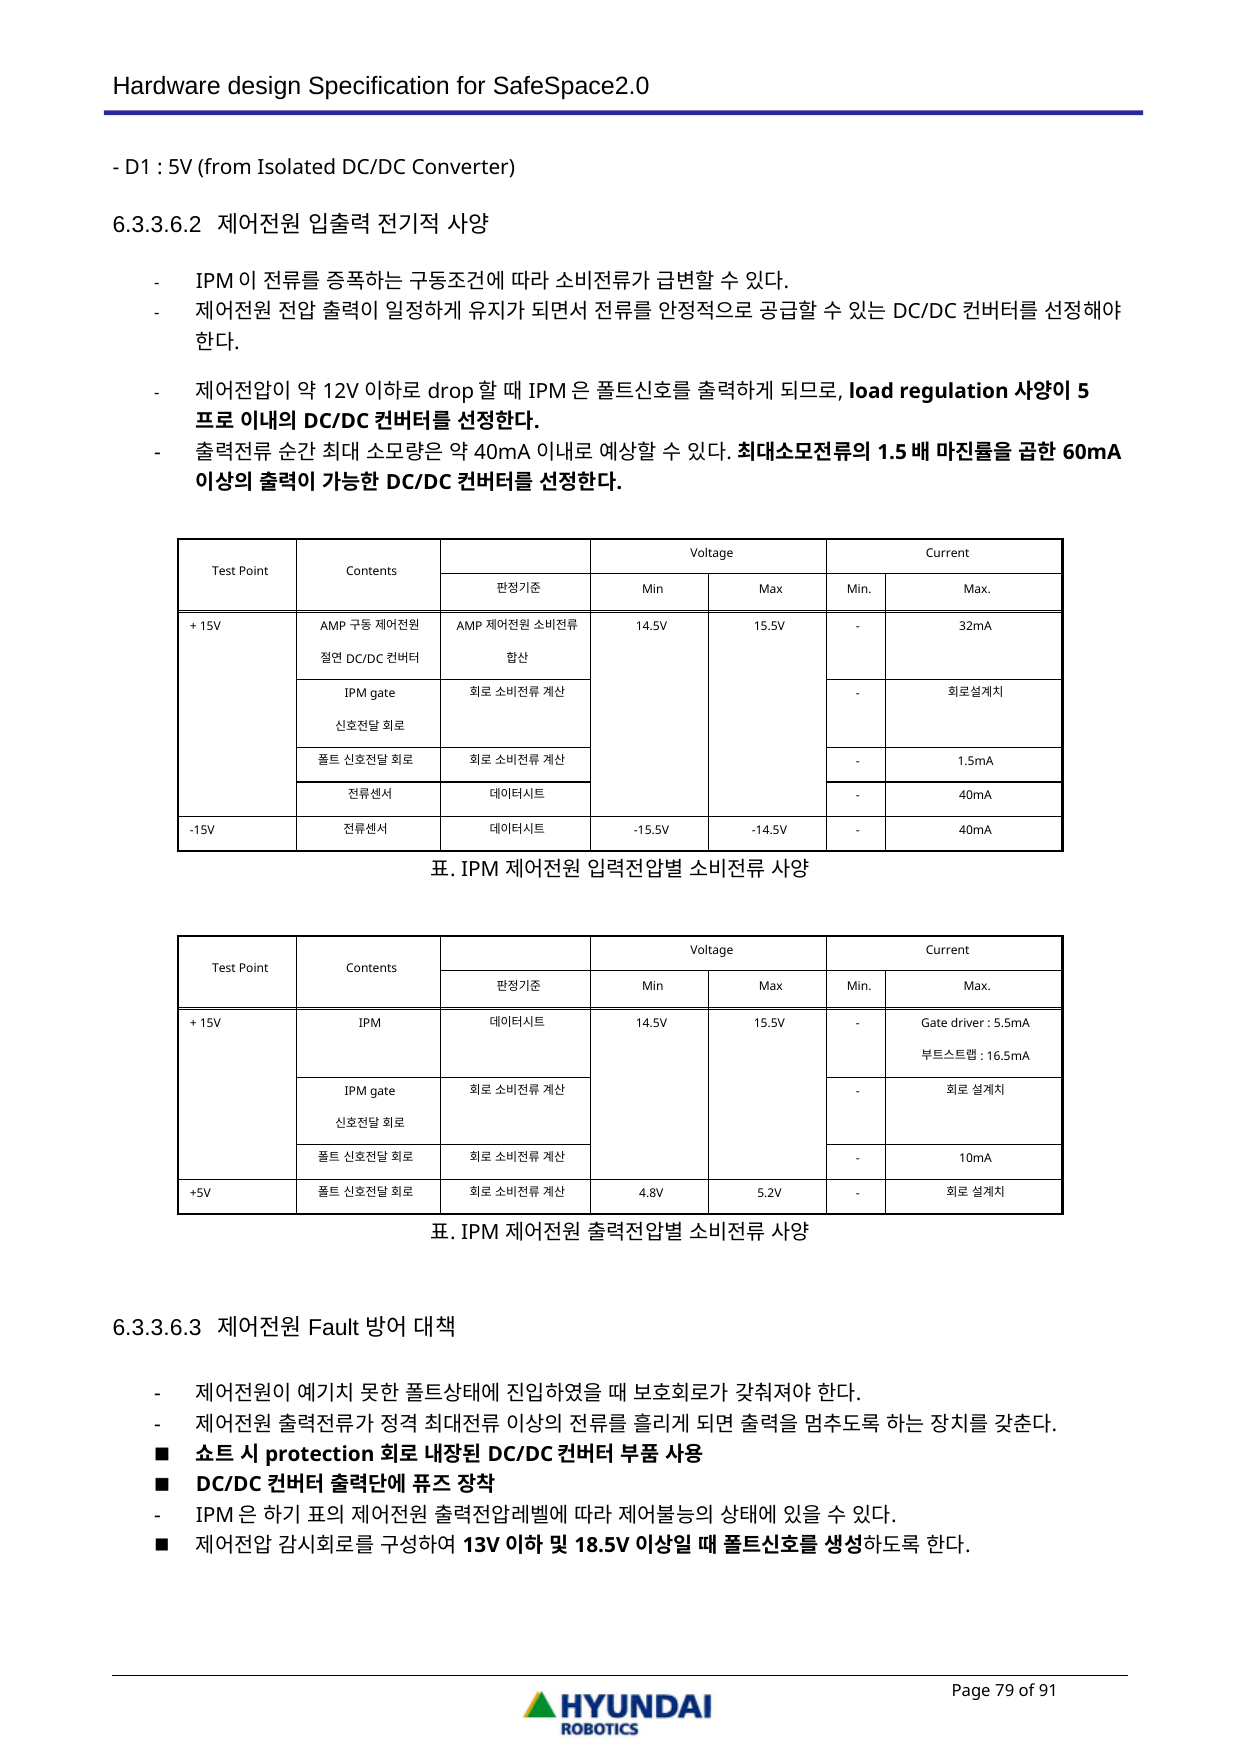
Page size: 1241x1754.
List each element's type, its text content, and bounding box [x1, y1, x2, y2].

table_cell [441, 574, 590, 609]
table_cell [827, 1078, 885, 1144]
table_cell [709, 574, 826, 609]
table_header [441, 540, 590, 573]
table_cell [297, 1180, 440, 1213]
list 제어전압 감시회로를 구성하여 13V 이하 및 18.5V 이상일 때 폴트신호를 생성하도록 한다. [154, 1528, 1128, 1558]
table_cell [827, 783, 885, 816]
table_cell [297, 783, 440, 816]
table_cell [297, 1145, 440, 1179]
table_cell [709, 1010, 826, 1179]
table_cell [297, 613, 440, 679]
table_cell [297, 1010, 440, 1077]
list 제어전압이 약 12V 이하로 drop할 때 IPM은 폴트신호를 출력하게 되므로, load regulation 사양이 5프로 이내의 DC/DC 컨버터를 선정한다. [154, 374, 1128, 435]
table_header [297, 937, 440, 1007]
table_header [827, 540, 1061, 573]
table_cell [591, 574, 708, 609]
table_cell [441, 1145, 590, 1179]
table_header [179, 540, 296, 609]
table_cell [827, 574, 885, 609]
text - D1 : 5V (from Isolated DC/DC Converter) [112, 152, 1128, 181]
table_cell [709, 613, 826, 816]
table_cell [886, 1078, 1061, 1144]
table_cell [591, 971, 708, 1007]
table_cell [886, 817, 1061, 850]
list 제어전원 출력전류가 정격 최대전류 이상의 전류를 흘리게 되면 출력을 멈추도록 하는 장치를 갖춘다. [154, 1407, 1128, 1437]
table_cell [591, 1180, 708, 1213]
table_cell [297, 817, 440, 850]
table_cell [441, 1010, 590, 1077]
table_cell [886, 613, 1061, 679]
list DC/DC 컨버터 출력단에 퓨즈 장착 [154, 1468, 1128, 1498]
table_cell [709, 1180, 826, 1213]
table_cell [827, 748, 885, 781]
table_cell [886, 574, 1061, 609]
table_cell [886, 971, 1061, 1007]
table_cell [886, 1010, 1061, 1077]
subtitle 제어전원 입출력 전기적 사양 [112, 206, 1128, 239]
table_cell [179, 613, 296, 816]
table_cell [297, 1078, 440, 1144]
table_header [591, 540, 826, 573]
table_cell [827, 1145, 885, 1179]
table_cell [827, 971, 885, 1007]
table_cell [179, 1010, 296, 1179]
list IPM이 전류를 증폭하는 구동조건에 따라 소비전류가 급변할 수 있다. [154, 264, 1128, 295]
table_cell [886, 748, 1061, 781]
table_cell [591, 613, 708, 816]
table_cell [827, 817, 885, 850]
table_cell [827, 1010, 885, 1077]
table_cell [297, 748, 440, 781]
text 표. IPM 제어전원 입력전압별 소비전류 사양 [112, 852, 1128, 882]
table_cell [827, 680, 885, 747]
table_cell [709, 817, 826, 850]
text 표. IPM 제어전원 출력전압별 소비전류 사양 [112, 1215, 1128, 1245]
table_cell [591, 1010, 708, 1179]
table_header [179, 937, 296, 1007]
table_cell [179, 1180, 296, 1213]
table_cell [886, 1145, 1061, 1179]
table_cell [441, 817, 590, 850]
list IPM은 하기 표의 제어전원 출력전압레벨에 따라 제어불능의 상태에 있을 수 있다. [154, 1498, 1128, 1528]
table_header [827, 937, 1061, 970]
picture [520, 1683, 721, 1739]
list 제어전원 전압 출력이 일정하게 유지가 되면서 전류를 안정적으로 공급할 수 있는 DC/DC 컨버터를 선정해야 한다. [154, 295, 1128, 355]
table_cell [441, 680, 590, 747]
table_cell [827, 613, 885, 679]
list 출력전류 순간 최대 소모량은 약 40mA 이내로 예상할 수 있다. 최대소모전류의 1.5배 마진률을 곱한 60mA 이상의 출력이 가능한 DC/DC 컨버터를 선정한다. [154, 435, 1128, 496]
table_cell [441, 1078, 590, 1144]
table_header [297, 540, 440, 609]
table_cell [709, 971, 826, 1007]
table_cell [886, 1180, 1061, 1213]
subtitle 제어전원 Fault 방어 대책 [112, 1309, 1128, 1342]
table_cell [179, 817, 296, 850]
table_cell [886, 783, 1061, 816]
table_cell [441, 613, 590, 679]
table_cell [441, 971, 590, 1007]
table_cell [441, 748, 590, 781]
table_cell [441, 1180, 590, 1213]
list 제어전원이 예기치 못한 폴트상태에 진입하였을 때 보호회로가 갖춰져야 한다. [154, 1377, 1128, 1407]
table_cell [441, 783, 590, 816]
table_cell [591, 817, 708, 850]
list 쇼트 시 protection 회로 내장된 DC/DC컨버터 부품 사용 [154, 1437, 1128, 1468]
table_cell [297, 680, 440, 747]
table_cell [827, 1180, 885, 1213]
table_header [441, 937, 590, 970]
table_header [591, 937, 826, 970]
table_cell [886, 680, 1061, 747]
